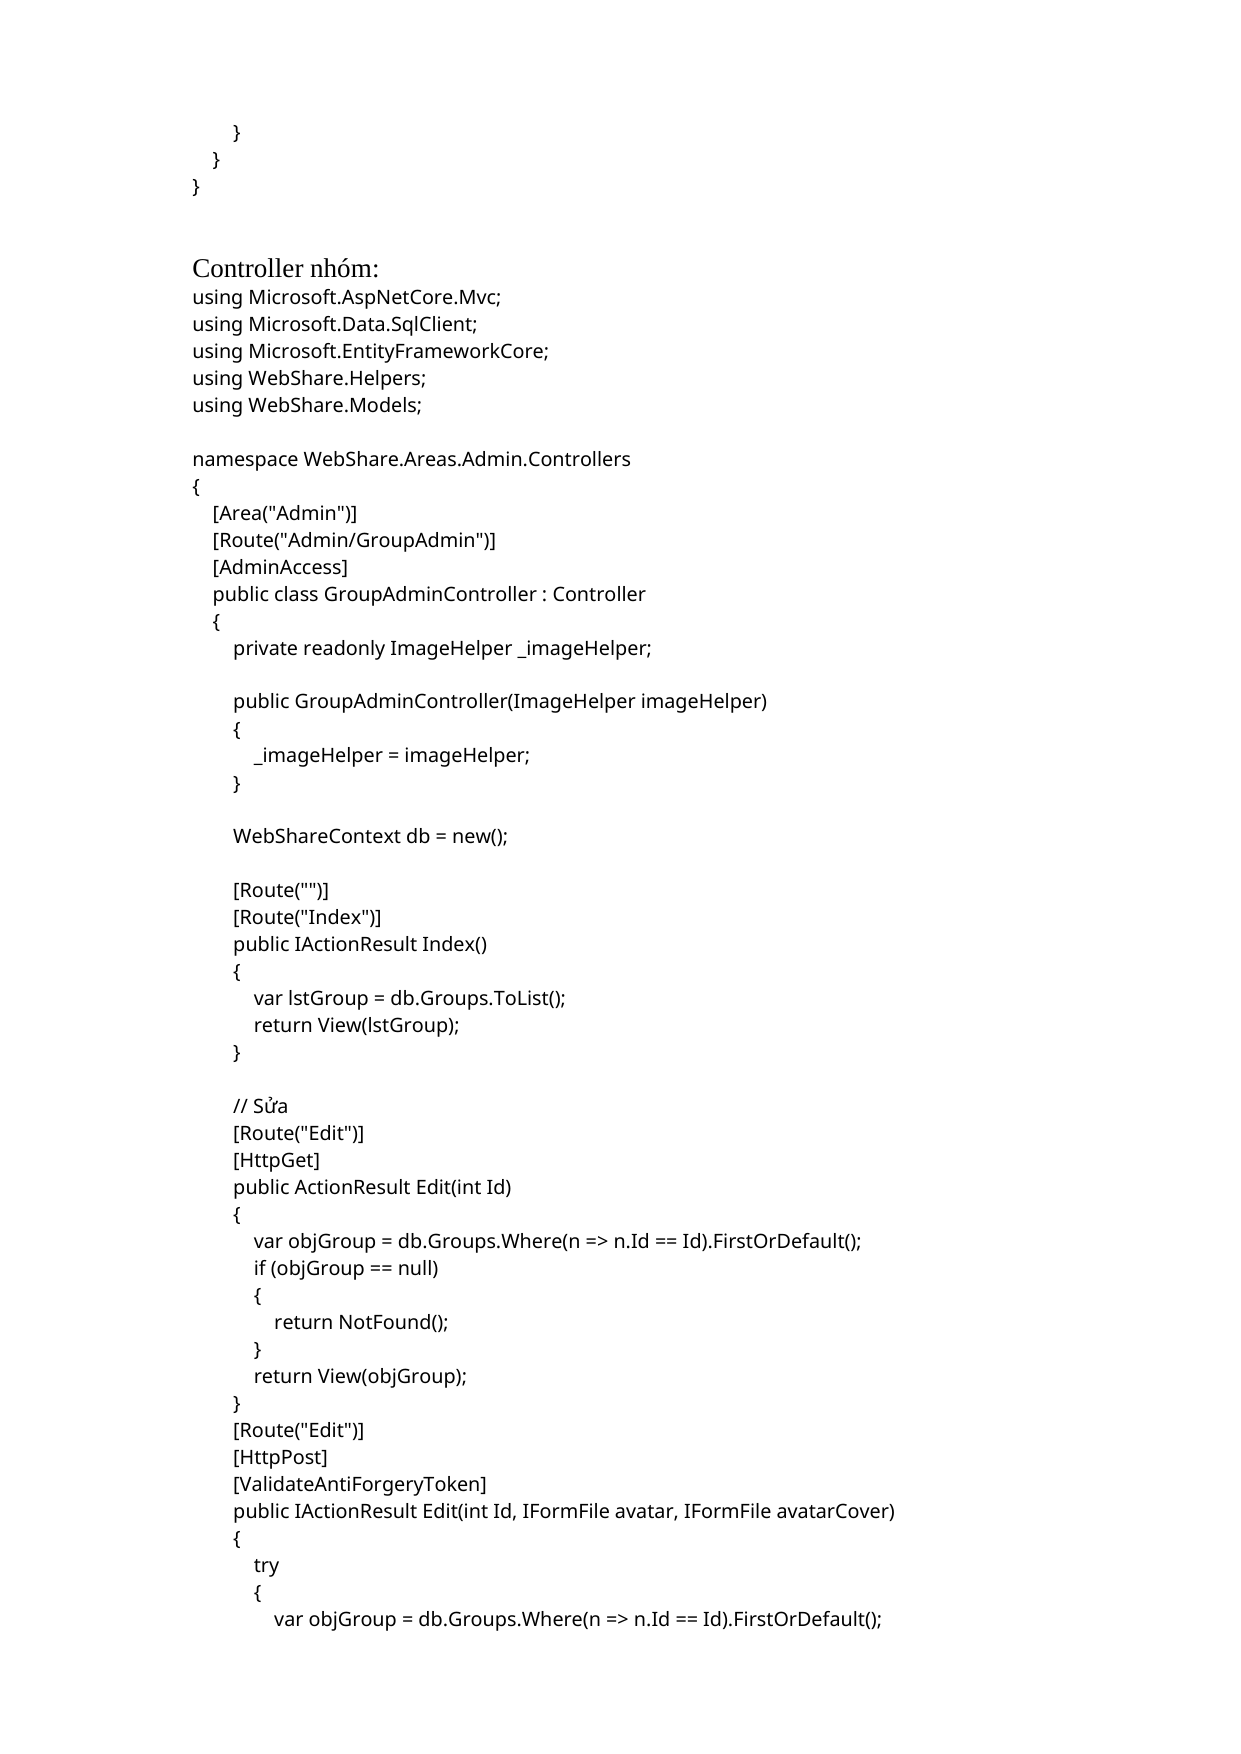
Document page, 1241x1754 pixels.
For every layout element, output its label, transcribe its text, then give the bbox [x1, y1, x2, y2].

text } [192, 769, 1122, 796]
text public IActionResult Index() [192, 931, 1122, 958]
text [AdminAccess] [192, 553, 1122, 580]
text WebShareContext db = new(); [192, 823, 1122, 850]
text { [192, 1281, 1122, 1308]
text } [192, 1335, 1122, 1362]
text { [192, 607, 1122, 634]
text // Sửa [192, 1092, 1122, 1119]
text [ValidateAntiForgeryToken] [192, 1470, 1122, 1497]
text try [192, 1551, 1122, 1578]
text using WebShare.Helpers; [192, 364, 1122, 391]
text [Route("")] [192, 877, 1122, 904]
text var lstGroup = db.Groups.ToList(); [192, 984, 1122, 1012]
text { [192, 1200, 1122, 1227]
text return NotFound(); [192, 1308, 1122, 1335]
text { [192, 958, 1122, 984]
text var objGroup = db.Groups.Where(n => n.Id == Id).FirstOrDefault(); [192, 1227, 1122, 1254]
text { [192, 715, 1122, 742]
text } [192, 145, 1122, 172]
text [Route("Edit")] [192, 1119, 1122, 1146]
text [HttpPost] [192, 1443, 1122, 1470]
text } [192, 118, 1122, 145]
text } [192, 1038, 1122, 1066]
text public ActionResult Edit(int Id) [192, 1173, 1122, 1200]
text public class GroupAdminController : Controller [192, 580, 1122, 607]
text namespace WebShare.Areas.Admin.Controllers [192, 445, 1122, 472]
text return View(lstGroup); [192, 1012, 1122, 1038]
text [Route("Edit")] [192, 1416, 1122, 1443]
text Controller nhóm: using Microsoft.AspNetCore.Mvc; [192, 252, 1122, 310]
text public IActionResult Edit(int Id, IFormFile avatar, IFormFile avatarCover) [192, 1497, 1122, 1524]
text } [192, 172, 1122, 199]
text var objGroup = db.Groups.Where(n => n.Id == Id).FirstOrDefault(); [192, 1605, 1122, 1632]
text public GroupAdminController(ImageHelper imageHelper) [192, 688, 1122, 715]
text using Microsoft.EntityFrameworkCore; [192, 337, 1122, 364]
text { [192, 1578, 1122, 1605]
text [Route("Admin/GroupAdmin")] [192, 526, 1122, 553]
text using WebShare.Models; [192, 391, 1122, 418]
text private readonly ImageHelper _imageHelper; [192, 634, 1122, 661]
text using Microsoft.Data.SqlClient; [192, 310, 1122, 337]
text if (objGroup == null) [192, 1254, 1122, 1281]
text [HttpGet] [192, 1146, 1122, 1173]
text _imageHelper = imageHelper; [192, 742, 1122, 769]
text { [192, 1524, 1122, 1551]
text [Area("Admin")] [192, 499, 1122, 526]
text return View(objGroup); [192, 1362, 1122, 1389]
text { [192, 472, 1122, 499]
text } [192, 1389, 1122, 1416]
text [Route("Index")] [192, 904, 1122, 931]
